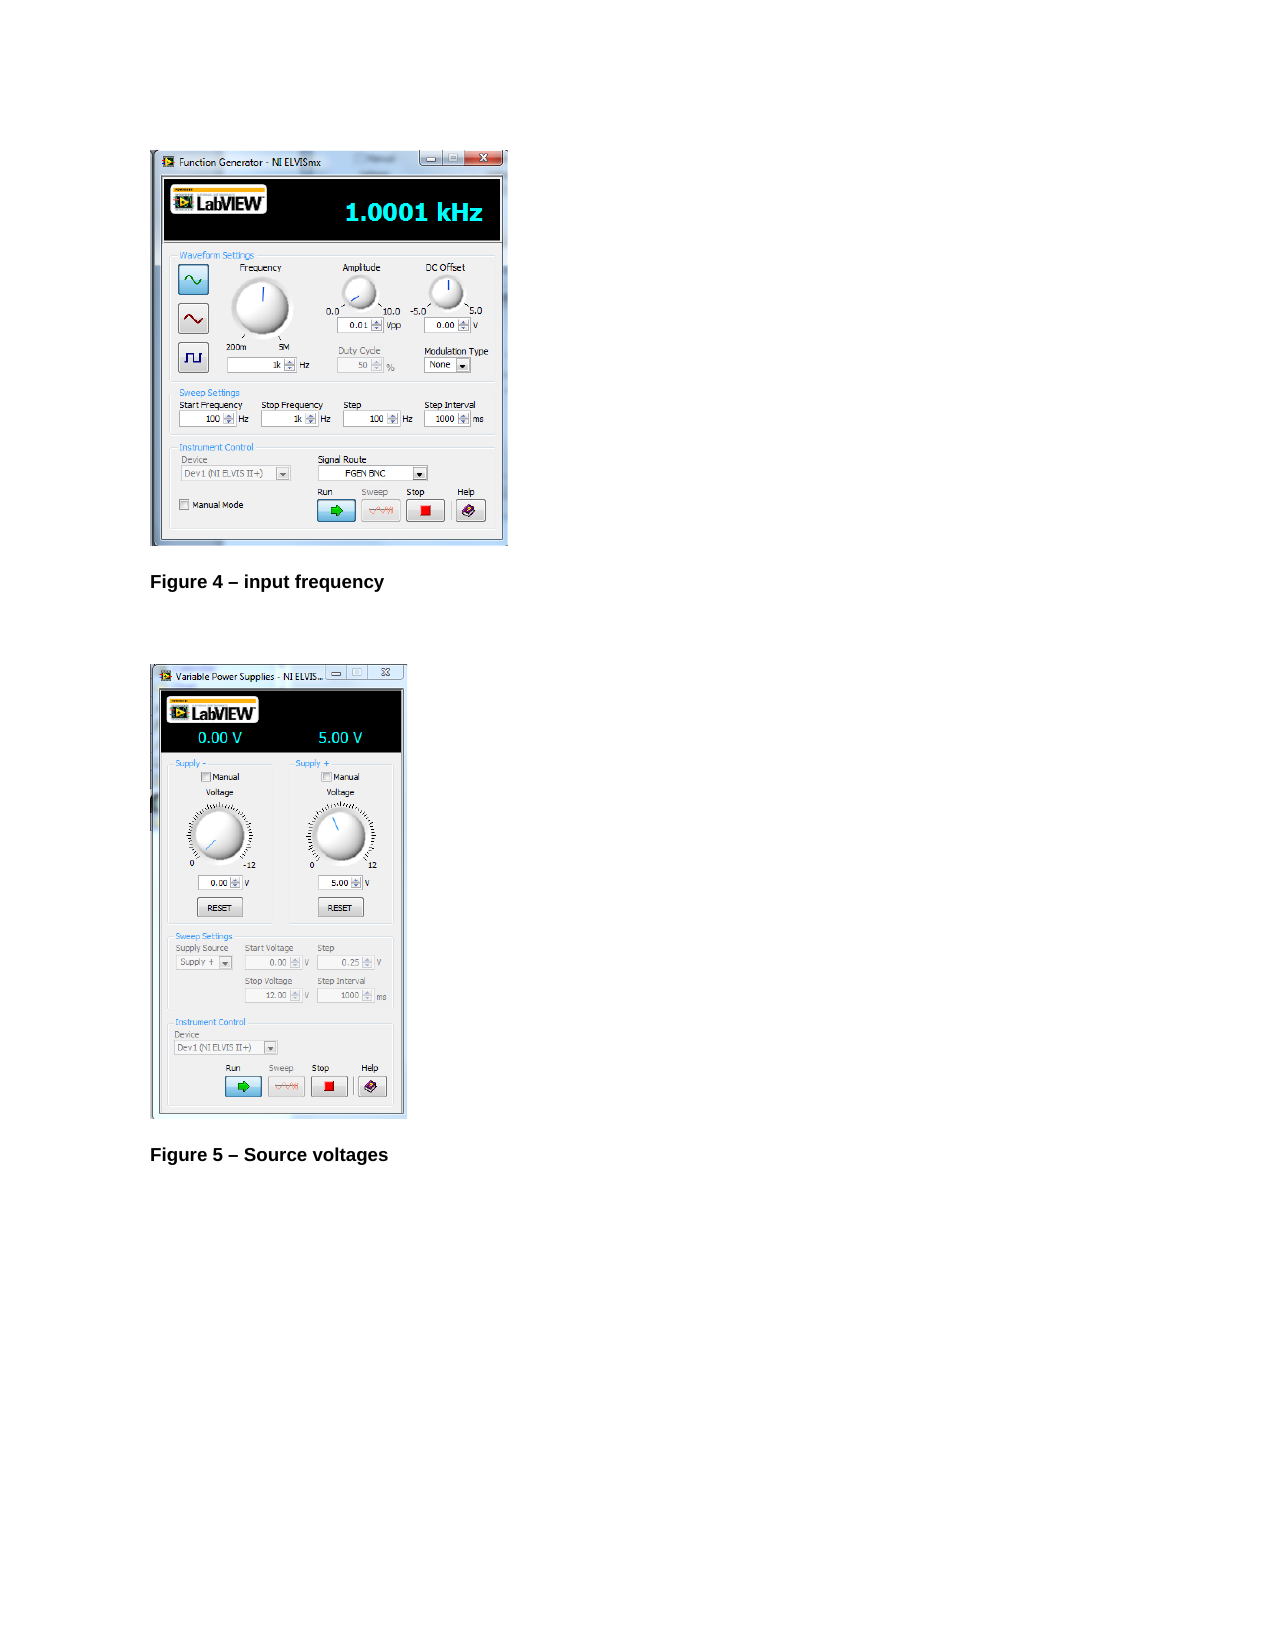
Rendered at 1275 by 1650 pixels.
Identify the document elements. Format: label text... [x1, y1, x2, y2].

text Figure 5 – Source voltages [150, 1144, 1125, 1166]
picture [150, 664, 408, 1119]
picture [150, 150, 508, 546]
text Figure 4 – input frequency [150, 571, 1125, 592]
